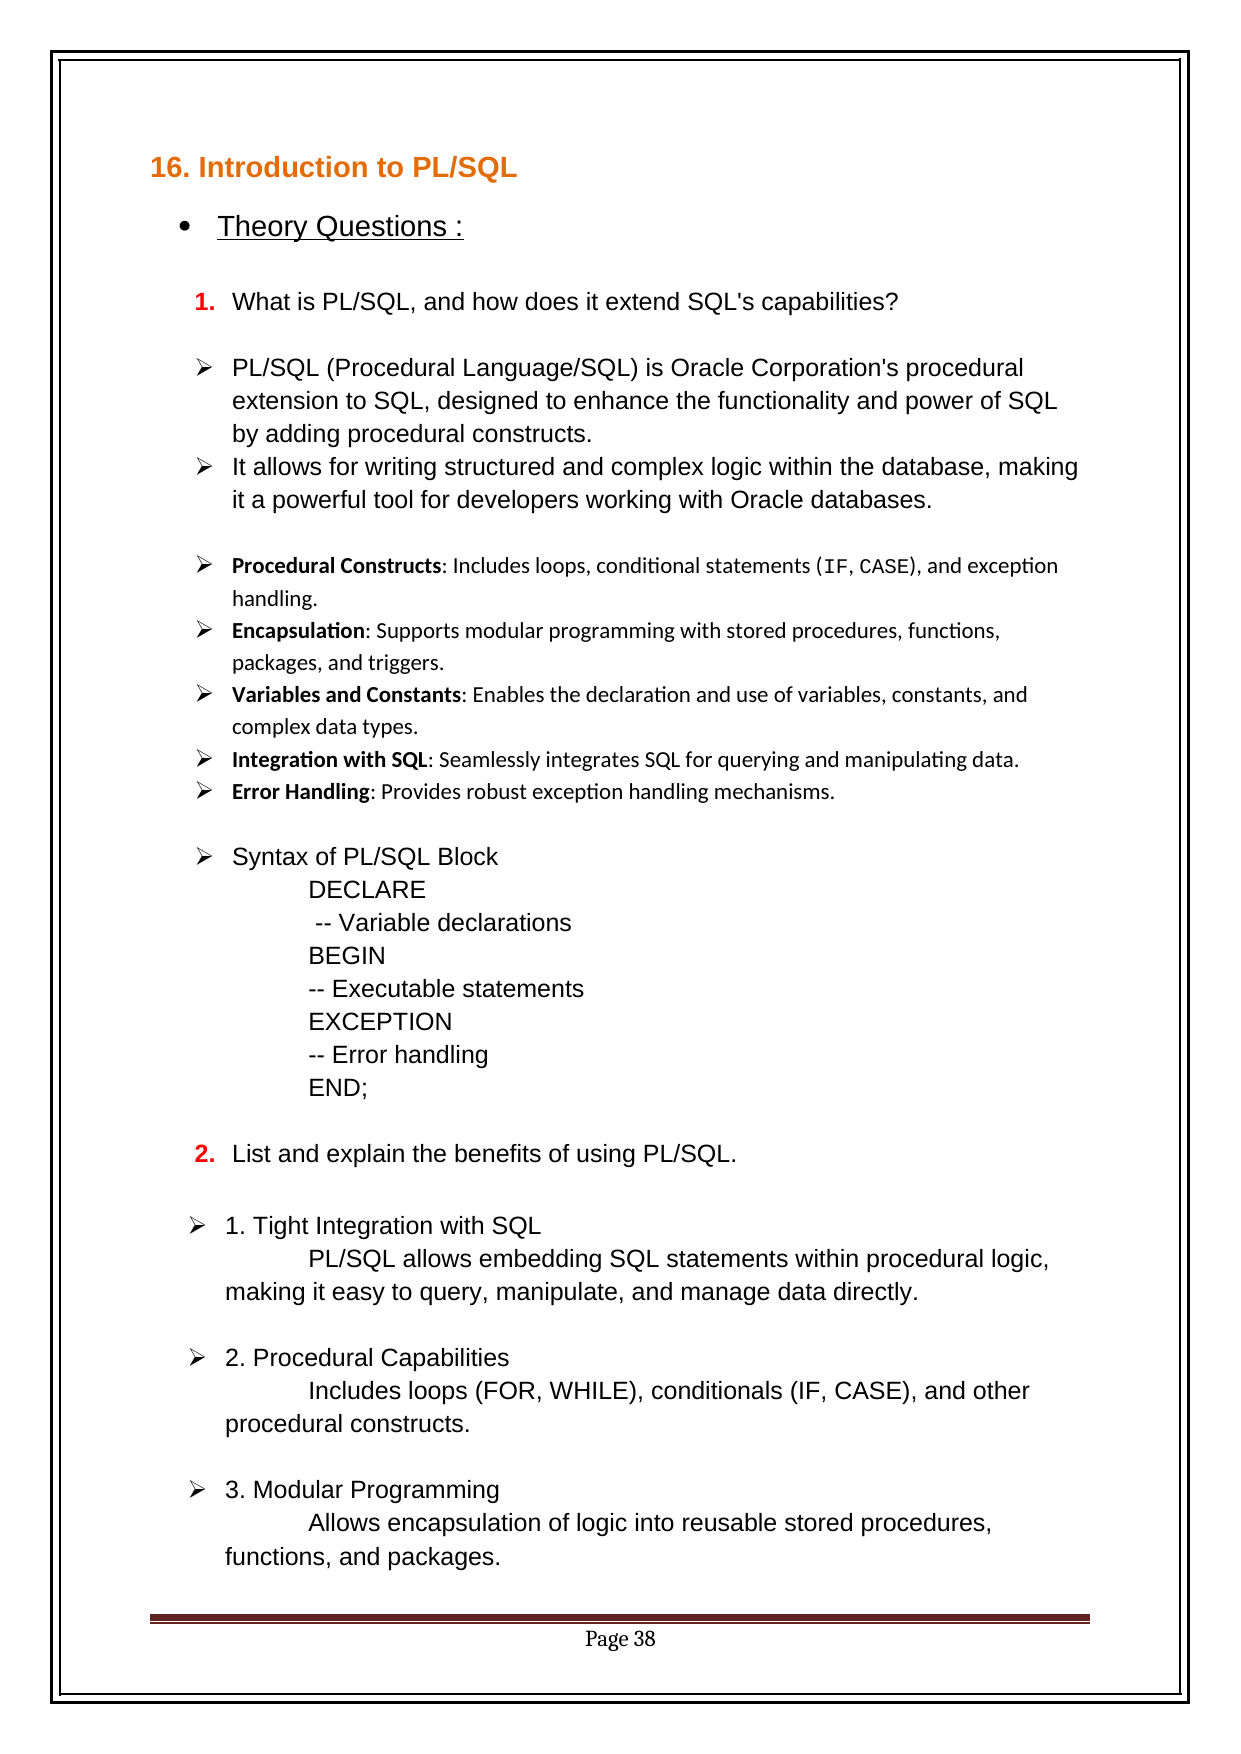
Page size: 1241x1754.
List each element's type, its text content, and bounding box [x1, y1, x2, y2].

list END; [232, 1073, 1090, 1102]
list PL/SQL (Procedural Language/SQL) is Oracle Corporation's procedural extension to SQL, designed to enhance the functionality and power of SQL by adding procedural constructs. [194, 353, 1090, 448]
list 3. Modular Programming [187, 1475, 1090, 1504]
list Encapsulation: Supports modular programming with stored procedures, functions, packages, and triggers. [194, 616, 1090, 676]
list EXCEPTION [232, 1007, 1090, 1036]
list 1. Tight Integration with SQL [187, 1211, 1090, 1240]
list -- Executable statements [232, 974, 1090, 1003]
list BEGIN [232, 941, 1090, 970]
list PL/SQL allows embedding SQL statements within procedural logic, making it easy to query, manipulate, and manage data directly. [225, 1244, 1090, 1306]
list Integration with SQL: Seamlessly integrates SQL for querying and manipulating data. [194, 745, 1090, 773]
list Error Handling: Provides robust exception handling mechanisms. [194, 777, 1090, 805]
list 2. Procedural Capabilities [187, 1343, 1090, 1372]
list What is PL/SQL, and how does it extend SQL's capabilities? [194, 287, 1090, 315]
list List and explain the benefits of using PL/SQL. [194, 1139, 1090, 1168]
list Procedural Constructs: Includes loops, conditional statements (IF, CASE), and exception handling. [194, 551, 1090, 612]
list It allows for writing structured and complex logic within the database, making it a powerful tool for developers working with Oracle databases. [194, 452, 1090, 514]
list DECLARE [232, 875, 1090, 904]
text 16. Introduction to PL/SQL [150, 150, 1090, 183]
list Syntax of PL/SQL Block [194, 842, 1090, 871]
list Includes loops (FOR, WHILE), conditionals (IF, CASE), and other procedural constructs. [225, 1376, 1090, 1438]
list -- Error handling [232, 1040, 1090, 1069]
list Allows encapsulation of logic into reusable stored procedures, functions, and packages. [225, 1508, 1090, 1570]
list Theory Questions : [179, 209, 1090, 243]
list Variables and Constants: Enables the declaration and use of variables, constants, and complex data types. [194, 680, 1090, 741]
list -- Variable declarations [232, 908, 1090, 937]
